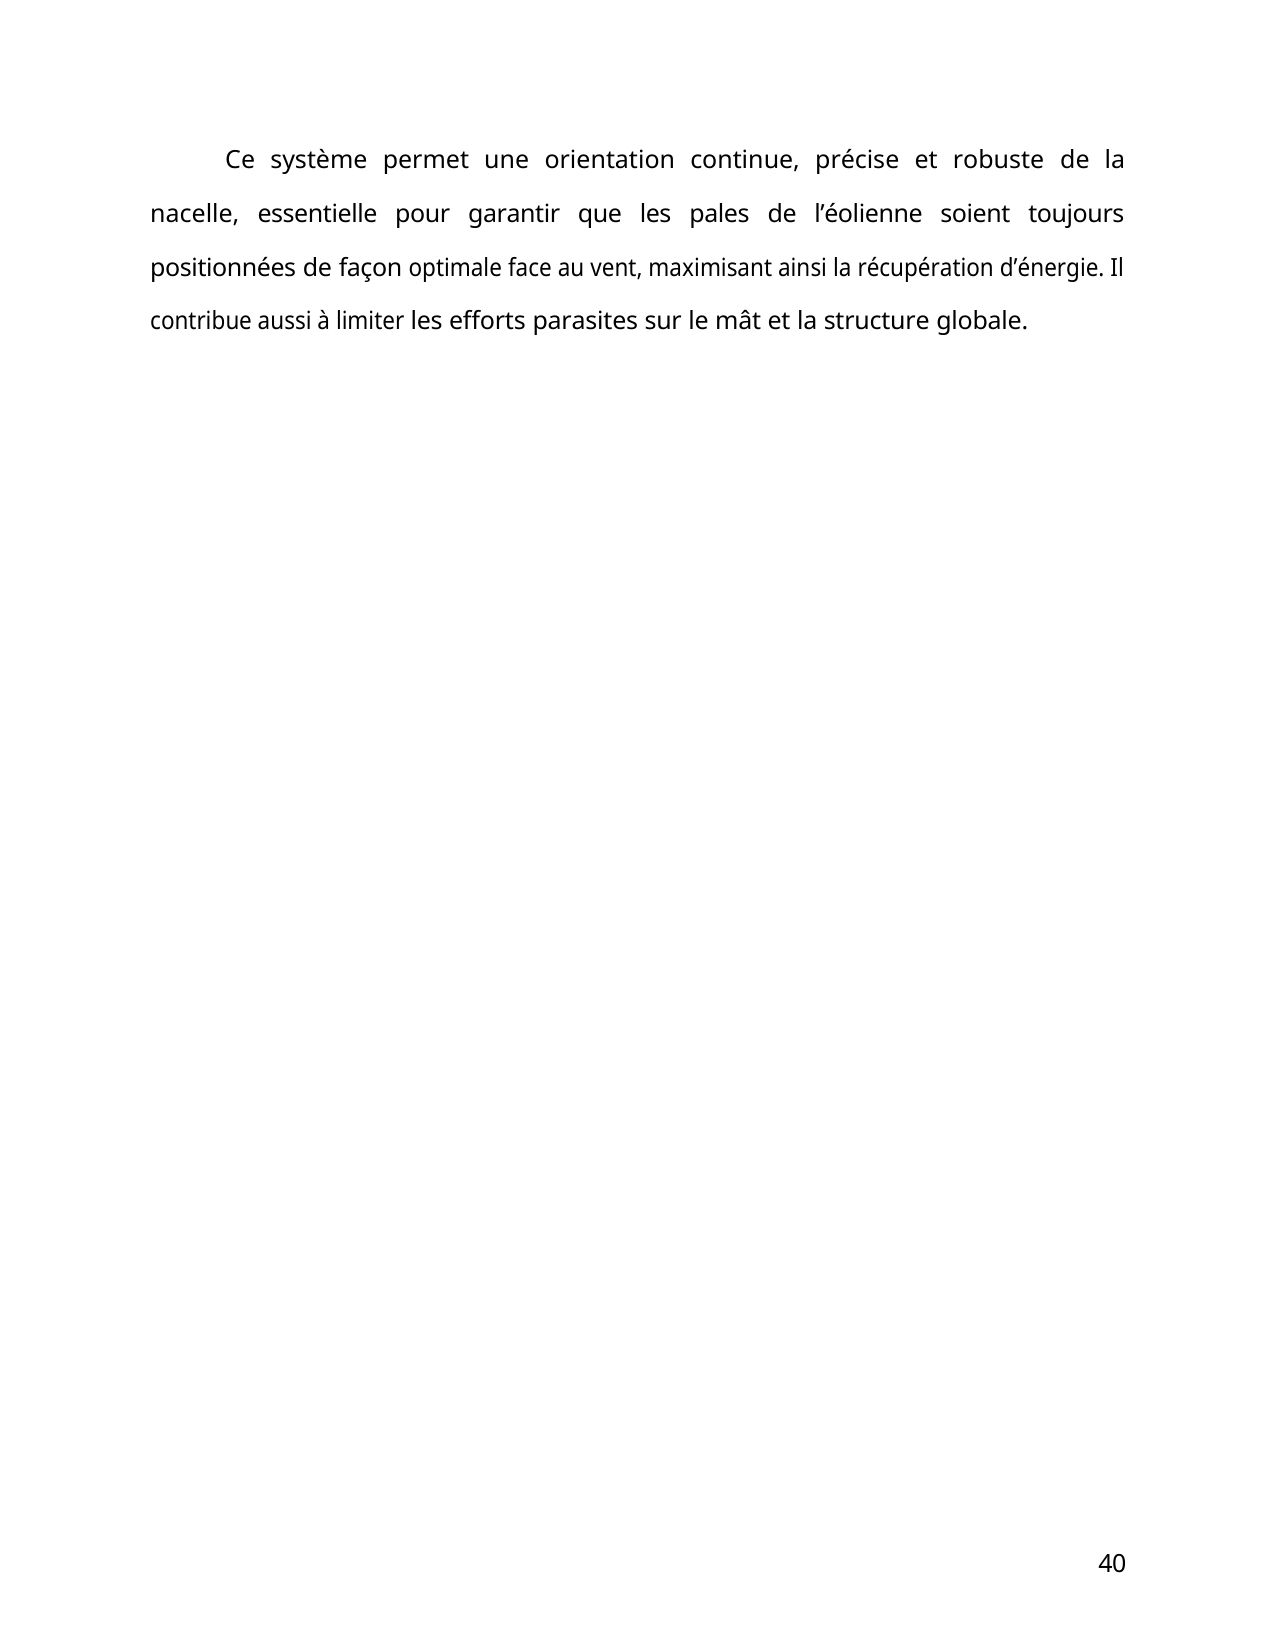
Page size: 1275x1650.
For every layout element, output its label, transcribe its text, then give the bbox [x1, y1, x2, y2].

text Ce système permet une orientation continue, précise et robuste de la nacelle, essentielle pour garantir que les pales de l’éolienne soient toujours positionnées de façon optimale face au vent, maximisant ainsi la récupération d’énergie. Il contribue aussi à limiter les efforts parasites sur le mât et la structure globale. [150, 142, 1125, 337]
